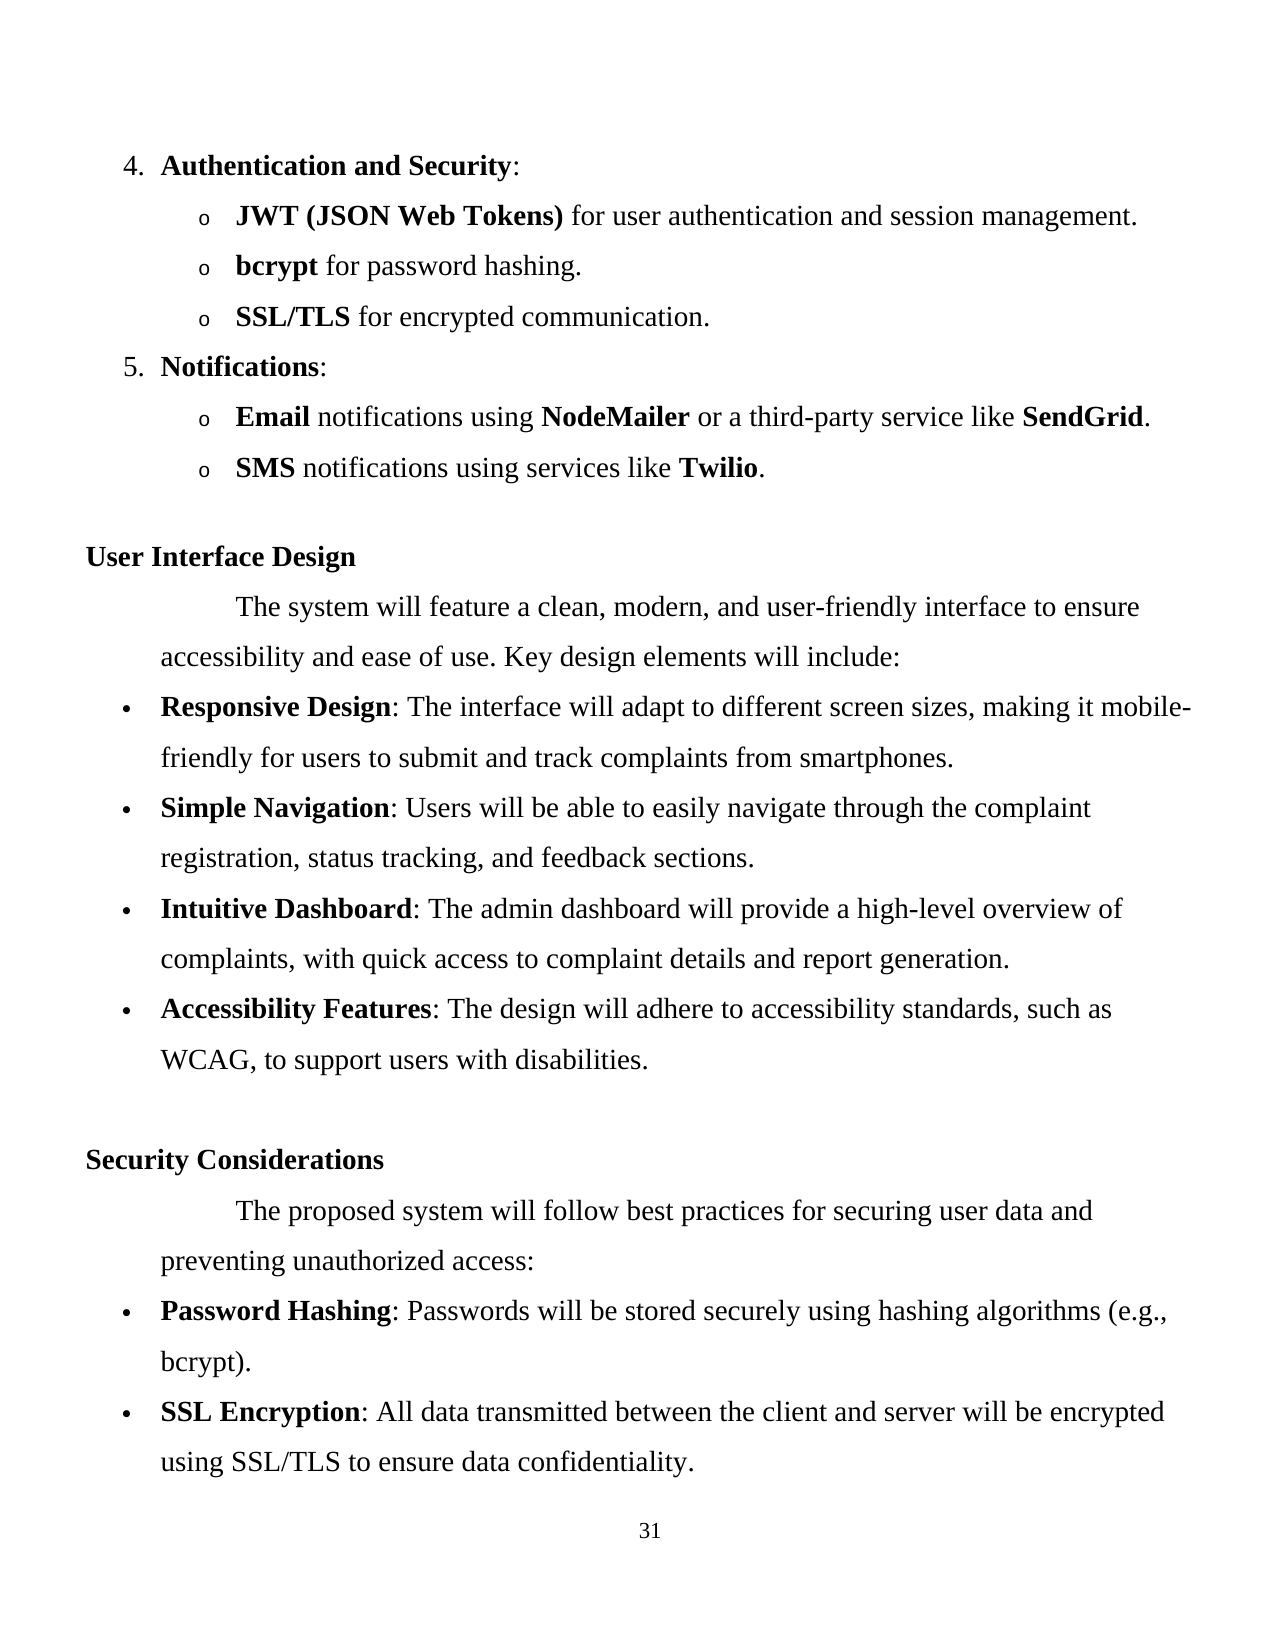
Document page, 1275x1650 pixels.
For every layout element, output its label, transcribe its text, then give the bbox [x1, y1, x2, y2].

list JWT (JSON Web Tokens) for user authentication and session management. [198, 198, 1214, 232]
list Notifications: [123, 349, 1214, 383]
list Simple Navigation: Users will be able to easily navigate through the complaint registration, status tracking, and feedback sections. [123, 790, 1214, 874]
list Intuitive Dashboard: The admin dashboard will provide a high-level overview of complaints, with quick access to complaint details and report generation. [123, 891, 1214, 975]
list SSL/TLS for encrypted communication. [198, 299, 1214, 332]
list Responsive Design: The interface will adapt to different screen sizes, making it mobile-friendly for users to submit and track complaints from smartphones. [123, 689, 1214, 773]
text User Interface Design [85, 539, 1214, 572]
list Email notifications using NodeMailer or a third-party service like SendGrid. [198, 399, 1214, 433]
text The proposed system will follow best practices for securing user data and preventing unauthorized access: [160, 1193, 1214, 1277]
list Authentication and Security: [123, 148, 1214, 181]
list bcrypt for password hashing. [198, 248, 1214, 282]
list SSL Encryption: All data transmitted between the client and server will be encrypted using SSL/TLS to ensure data confidentiality. [123, 1394, 1214, 1478]
list Accessibility Features: The design will adhere to accessibility standards, such as WCAG, to support users with disabilities. [123, 991, 1214, 1075]
list SMS notifications using services like Twilio. [198, 450, 1214, 483]
text Security Considerations [85, 1142, 1214, 1176]
text The system will feature a clean, modern, and user-friendly interface to ensure accessibility and ease of use. Key design elements will include: [160, 589, 1214, 673]
list Password Hashing: Passwords will be stored securely using hashing algorithms (e.g., bcrypt). [123, 1293, 1214, 1377]
